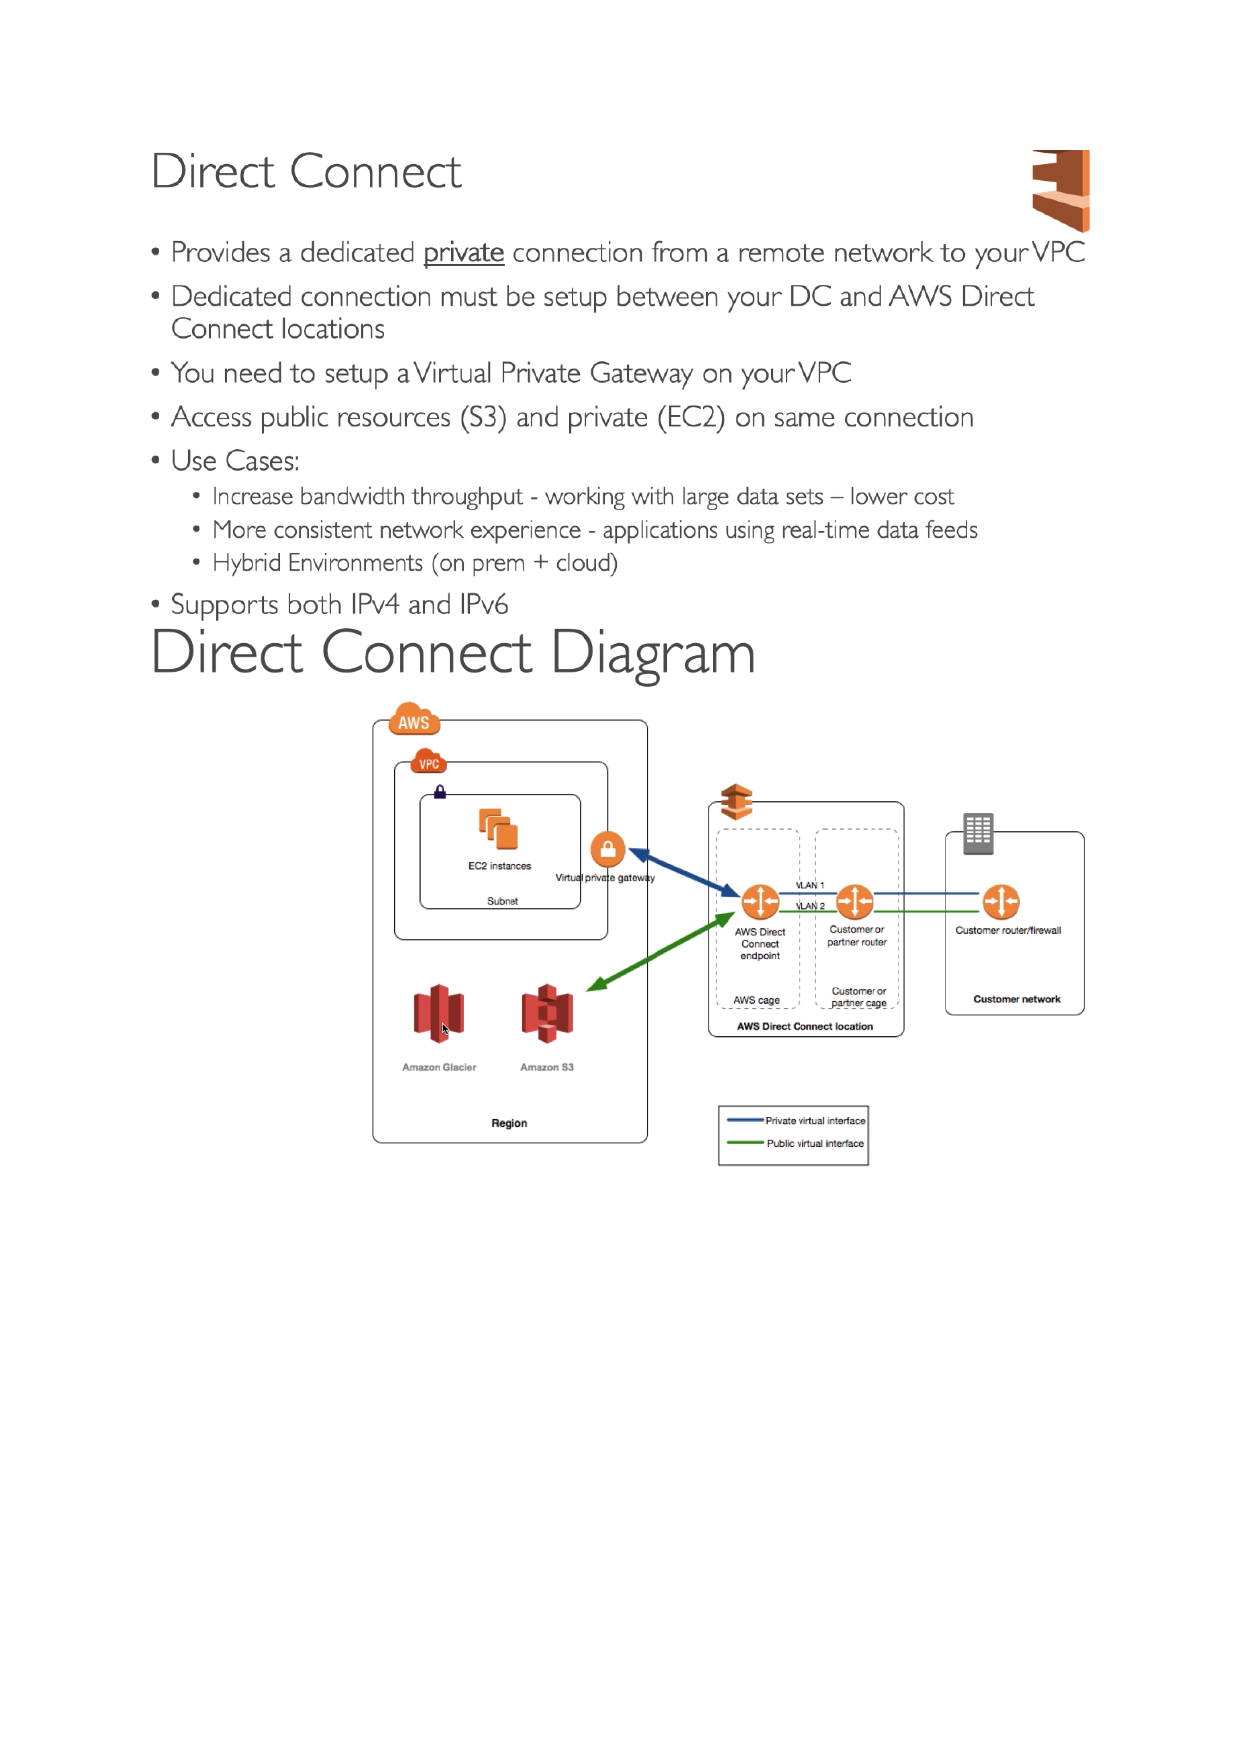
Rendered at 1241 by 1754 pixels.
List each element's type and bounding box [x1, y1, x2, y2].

picture [150, 150, 1090, 1170]
